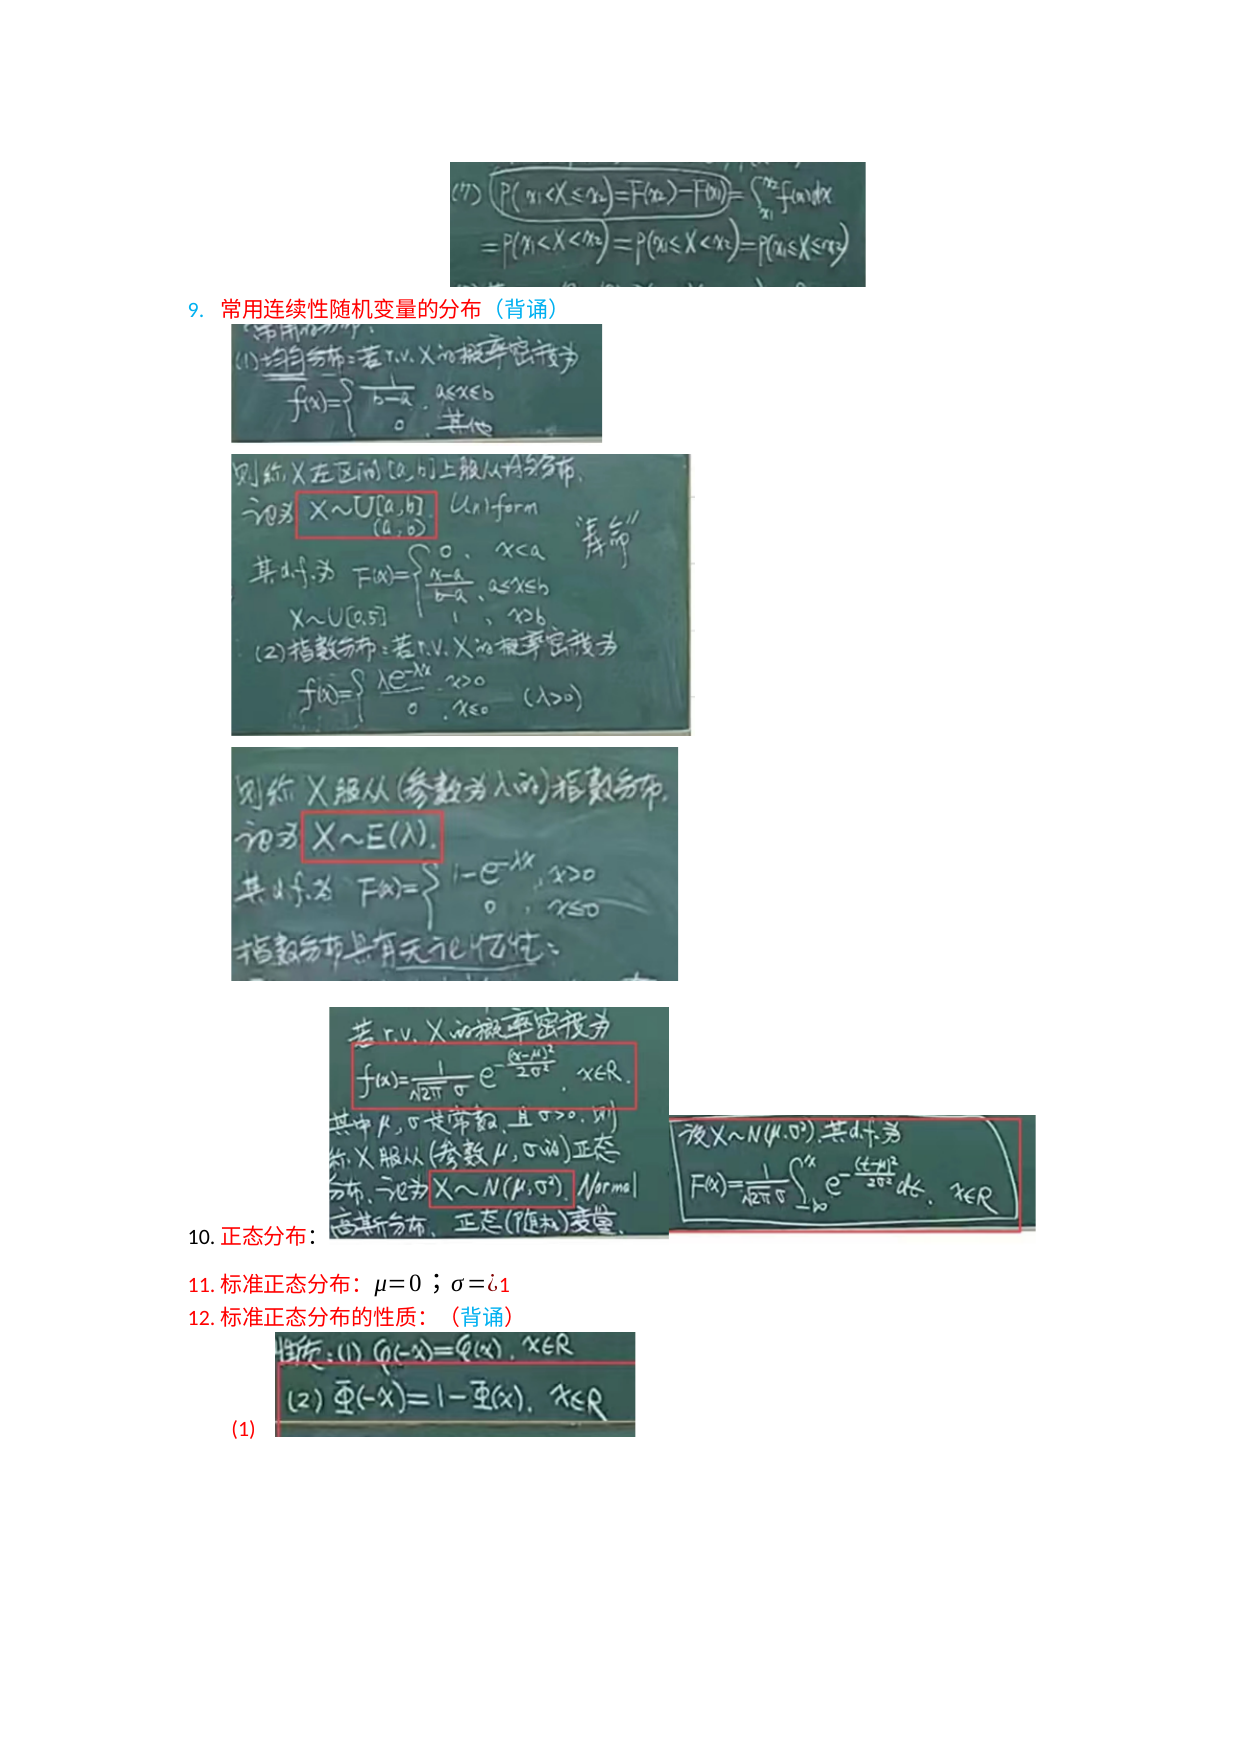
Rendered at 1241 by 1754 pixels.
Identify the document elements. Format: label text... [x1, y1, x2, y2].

picture [275, 1332, 636, 1437]
list 标准正态分布：1 [187, 1267, 1053, 1299]
picture [231, 454, 695, 736]
picture [329, 1007, 1036, 1245]
list 常用连续性随机变量的分布（背诵） [187, 292, 1053, 324]
picture [511, 305, 521, 309]
picture [231, 324, 603, 446]
picture [467, 1313, 477, 1317]
picture [450, 162, 866, 287]
list 标准正态分布的性质：（背诵） [187, 1299, 1053, 1332]
picture [231, 747, 679, 981]
